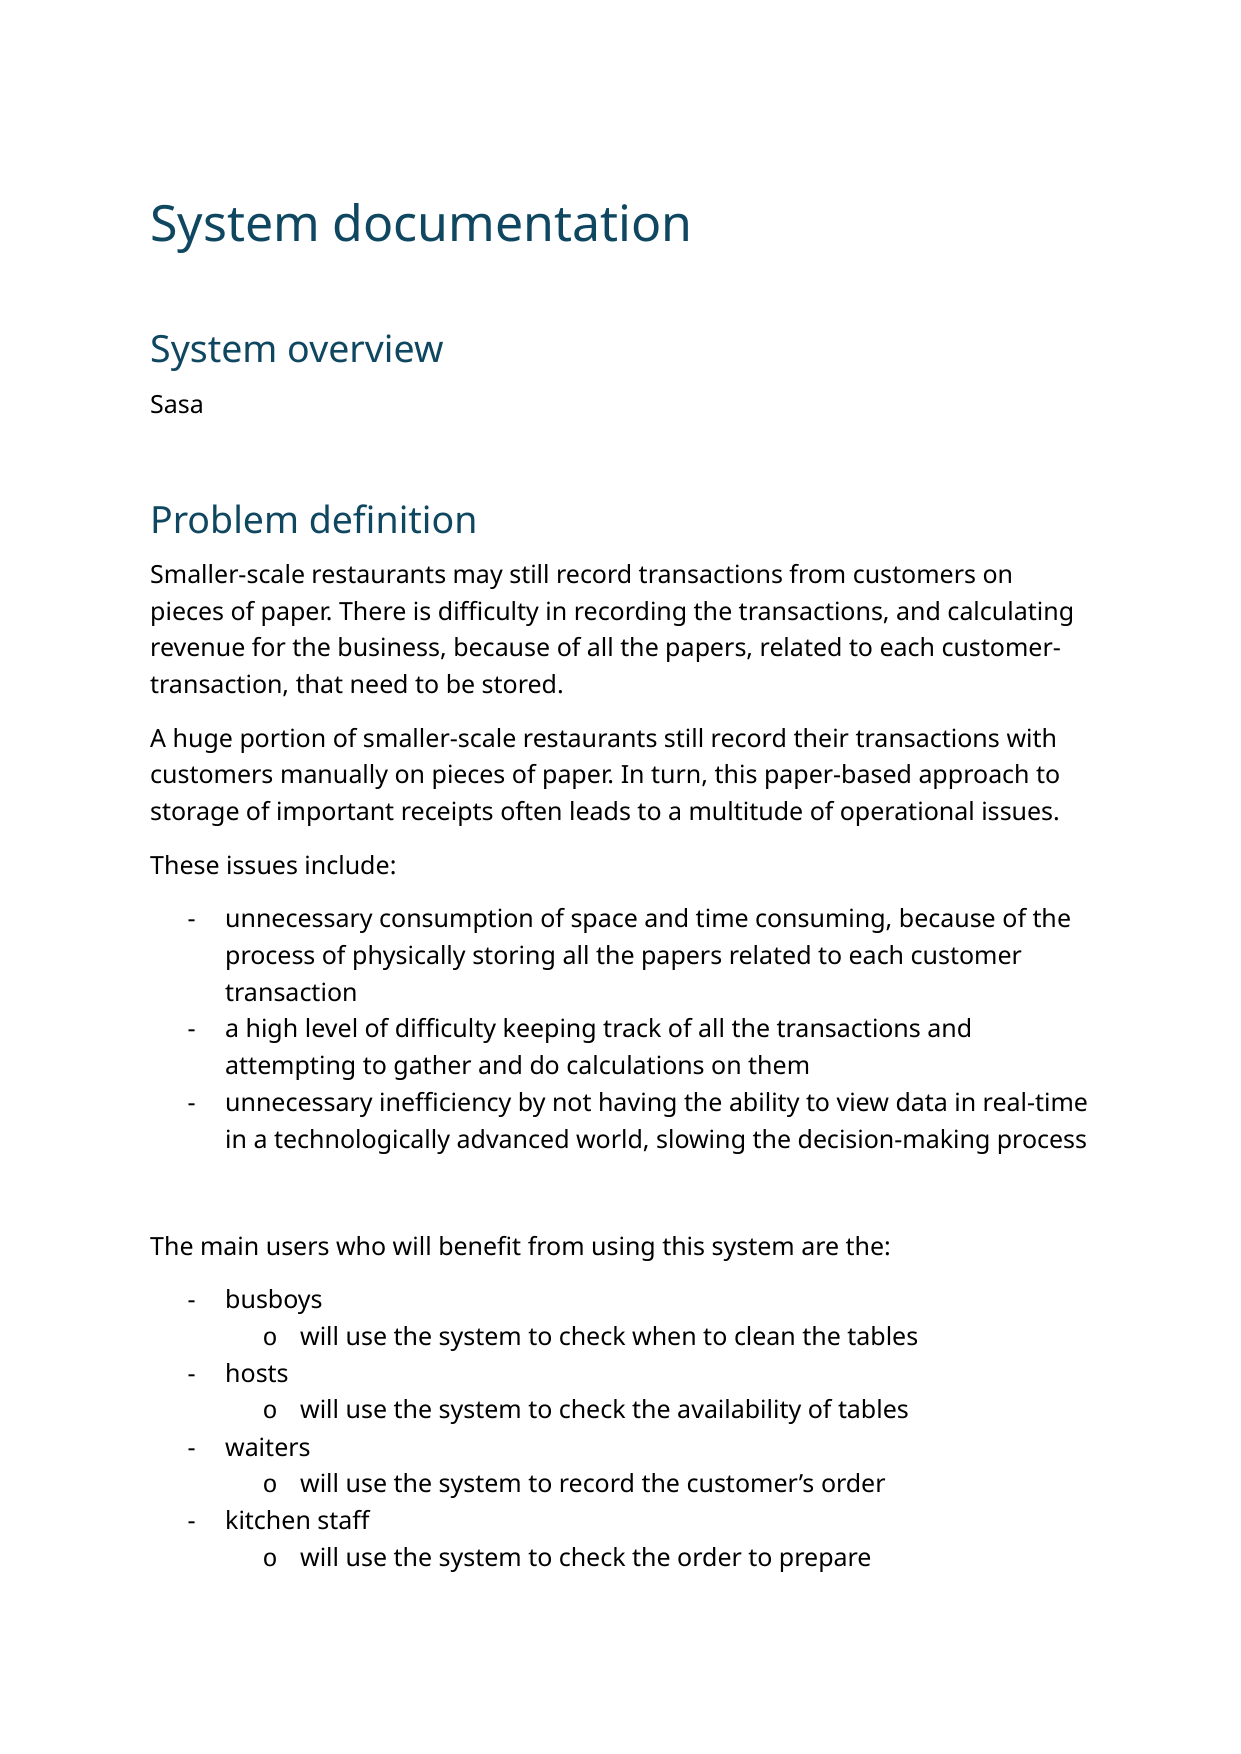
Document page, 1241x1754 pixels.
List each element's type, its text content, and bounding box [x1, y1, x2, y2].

list will use the system to record the customer’s order [262, 1466, 1090, 1500]
text These issues include: [150, 847, 1090, 881]
subtitle System documentation [150, 187, 1090, 256]
text A huge portion of smaller-scale restaurants still record their transactions with customers manually on pieces of paper. In turn, this paper-based approach to storage of important receipts often leads to a multitude of operational issues. [150, 720, 1090, 828]
list hosts [187, 1355, 1090, 1389]
text Smaller-scale restaurants may still record transactions from customers on pieces of paper. There is difficulty in recording the transactions, and calculating revenue for the business, because of all the papers, related to each customer-transaction, that need to be stored. [150, 557, 1090, 701]
text Sasa [150, 386, 1090, 420]
subtitle Problem definition [150, 493, 1090, 544]
list unnecessary consumption of space and time consuming, because of the process of physically storing all the papers related to each customer transaction [187, 901, 1090, 1008]
list waiters [187, 1429, 1090, 1463]
list will use the system to check when to clean the tables [262, 1318, 1090, 1353]
list unnecessary inefficiency by not having the ability to view data in real-time in a technologically advanced world, slowing the decision-making process [187, 1084, 1090, 1155]
list kitchen staff [187, 1503, 1090, 1537]
text The main users who will benefit from using this system are the: [150, 1228, 1090, 1262]
list will use the system to check the availability of tables [262, 1392, 1090, 1426]
list will use the system to check the order to prepare [262, 1540, 1090, 1574]
list a high level of difficulty keeping track of all the transactions and attempting to gather and do calculations on them [187, 1011, 1090, 1082]
subtitle System overview [150, 323, 1090, 374]
list busboys [187, 1282, 1090, 1316]
